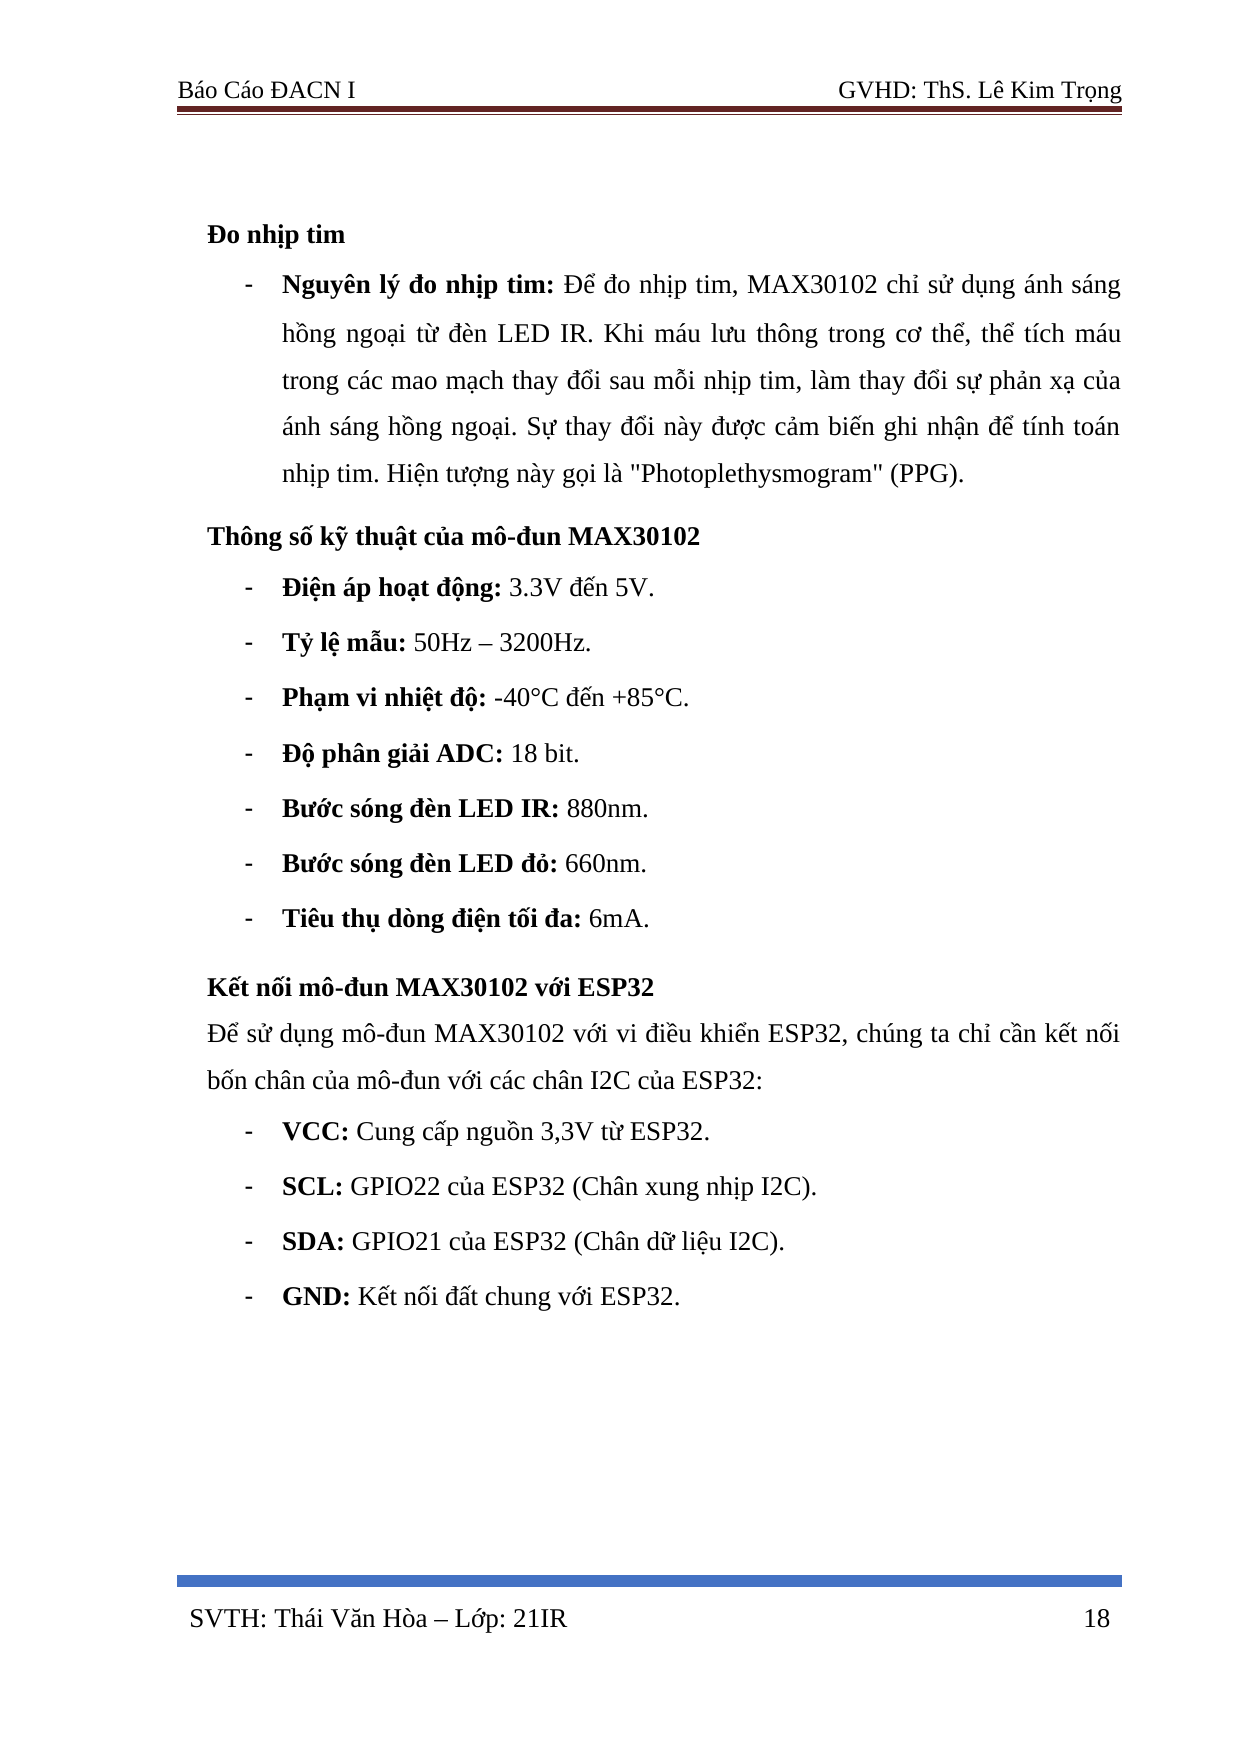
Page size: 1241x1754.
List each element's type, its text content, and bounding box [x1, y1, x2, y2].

text Đo nhịp tim [207, 218, 1122, 249]
list SCL: GPIO22 của ESP32 (Chân xung nhịp I2C). [244, 1166, 1122, 1203]
text Thông số kỹ thuật của mô-đun MAX30102 [207, 520, 1122, 552]
list Tiêu thụ dòng điện tối đa: 6mA. [244, 899, 1122, 936]
text Để sử dụng mô-đun MAX30102 với vi điều khiển ESP32, chúng ta chỉ cần kết nối bốn chân của mô-đun với các chân I2C của ESP32: [207, 1018, 1122, 1095]
list GND: Kết nối đất chung với ESP32. [244, 1277, 1122, 1314]
list Phạm vi nhiệt độ: -40°C đến +85°C. [244, 678, 1122, 714]
list Bước sóng đèn LED đỏ: 660nm. [244, 844, 1122, 881]
list Tỷ lệ mẫu: 50Hz – 3200Hz. [244, 622, 1122, 659]
list Bước sóng đèn LED IR: 880nm. [244, 788, 1122, 825]
list SDA: GPIO21 của ESP32 (Chân dữ liệu I2C). [244, 1222, 1122, 1258]
list Nguyên lý đo nhịp tim: Để đo nhịp tim, MAX30102 chỉ sử dụng ánh sáng hồng ngoại từ đèn LED IR. Khi máu lưu thông trong cơ thể, thể tích máu trong các mao mạch thay đổi sau mỗi nhịp tim, làm thay đổi sự phản xạ của ánh sáng hồng ngoại. Sự thay đổi này được cảm biến ghi nhận để tính toán nhịp tim. Hiện tượng này gọi là "Photoplethysmogram" (PPG). [244, 265, 1122, 488]
list Độ phân giải ADC: 18 bit. [244, 733, 1122, 770]
text Kết nối mô-đun MAX30102 với ESP32 [207, 971, 1122, 1002]
list VCC: Cung cấp nguồn 3,3V từ ESP32. [244, 1111, 1122, 1148]
list Điện áp hoạt động: 3.3V đến 5V. [244, 567, 1122, 604]
